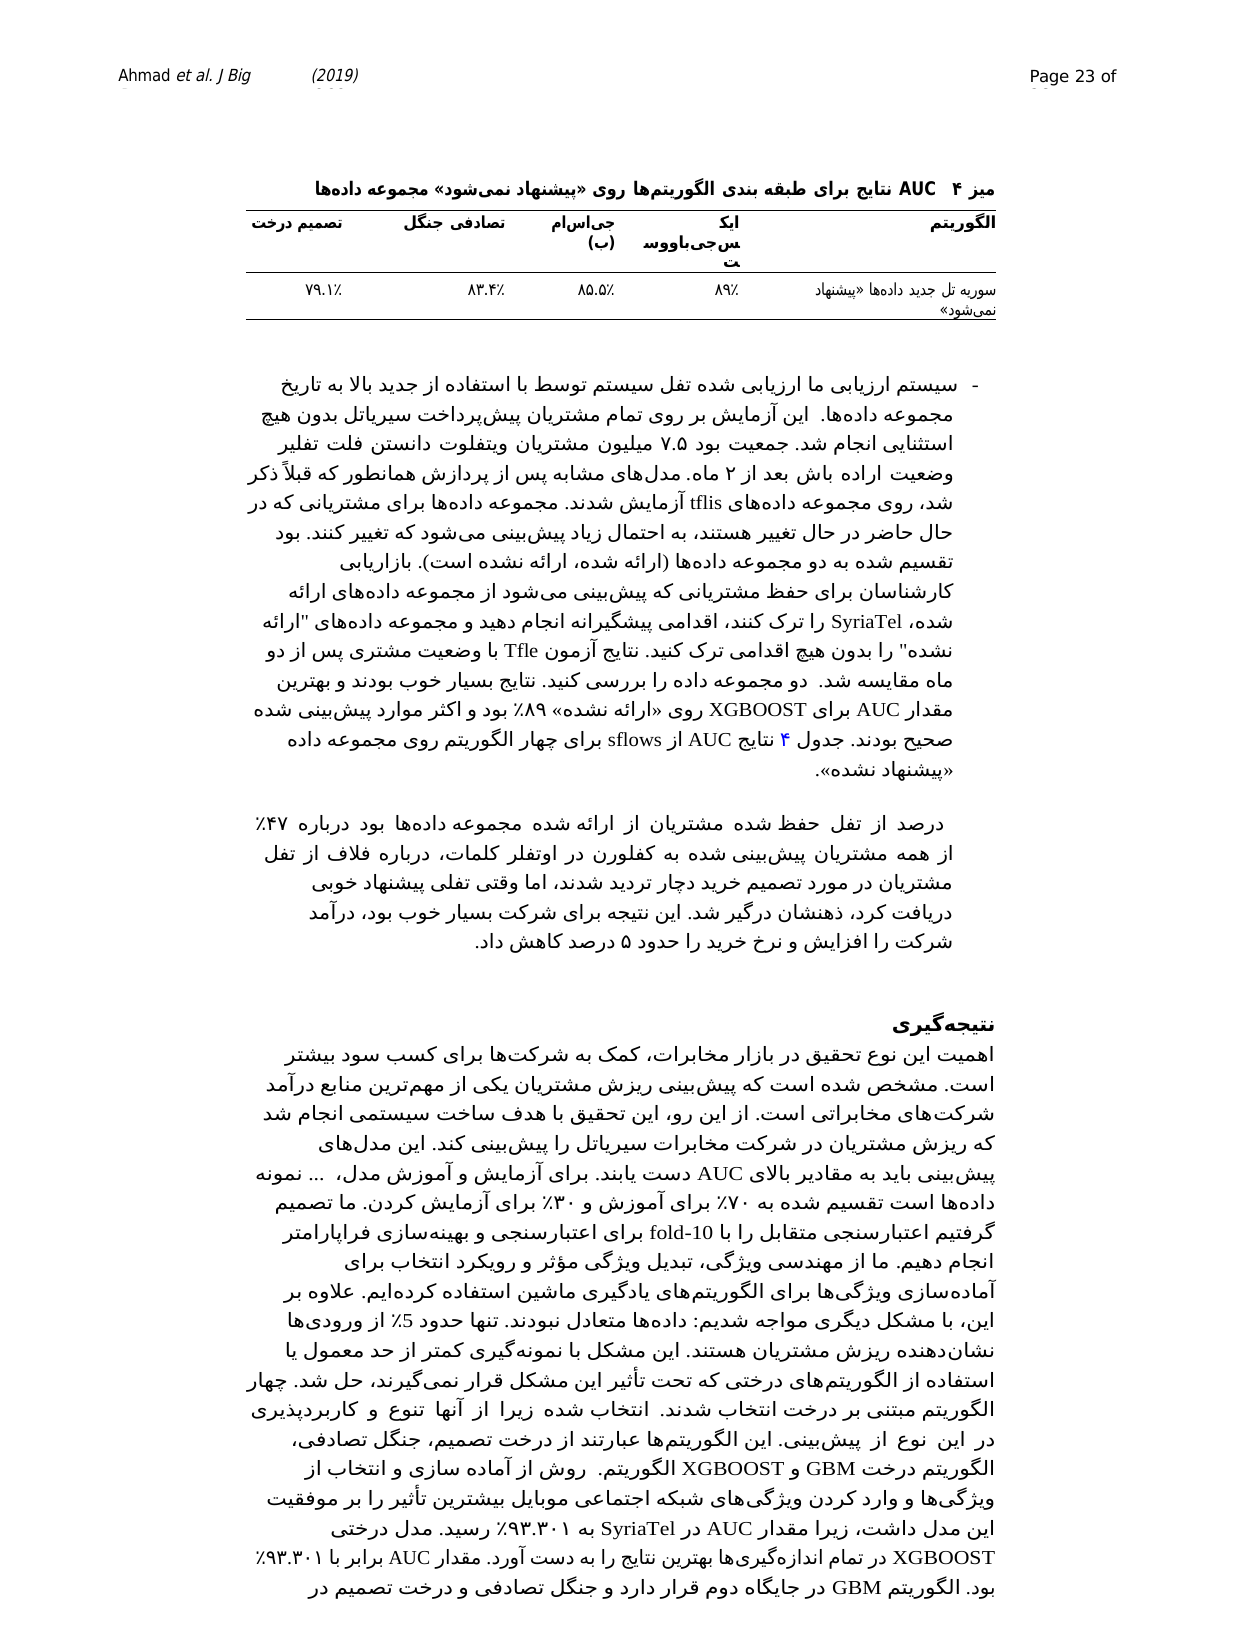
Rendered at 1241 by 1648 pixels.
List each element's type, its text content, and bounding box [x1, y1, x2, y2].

table_cell سوریه تل جدید داده‌ها «پیشنهاد نمی‌شود» [765, 273, 996, 319]
table_cell ۸۵.۵٪ [532, 273, 642, 319]
table_cell ۷۹.۱٪ [246, 273, 369, 319]
table_header ایکس‌جی‌باووست [642, 211, 765, 272]
table_header تصمیم درخت [246, 211, 369, 272]
table_cell ۸۹٪ [642, 273, 765, 319]
table_header جی‌اس‌ام (ب) [532, 211, 642, 272]
text میز ۴ AUC نتایج برای طبقه بندی الگوریتم‌ها روی «پیشنهاد نمی‌شود» مجموعه داده‌ها [103, 178, 995, 200]
subtitle نتیجه‌گیری [103, 1012, 995, 1036]
table_cell ۸۳.۴٪ [369, 273, 532, 319]
table_header الگوریتم [765, 211, 996, 272]
text درصد از تفل حفظ شده مشتریان از ارائه شده مجموعه داده‌ها بود درباره ۴۷٪ از همه مشتریان پیش‌بینی شده به کفلورن در اوتفلر کلمات، درباره فلاف از تفل مشتریان در مورد تصمیم خرید دچار تردید شدند، اما وقتی تفلی پیشنهاد خوبی دریافت کرد، ذهنشان درگیر شد. این نتیجه برای شرکت بسیار خوب بود، درآمد شرکت را افزایش و نرخ خرید را حدود ۵ درصد کاهش داد. [244, 812, 953, 953]
text - سیستم ارزیابی ما ارزیابی شده تفل سیستم توسط با استفاده از جدید بالا به تاریخ مجموعه داده‌ها. این آزمایش بر روی تمام مشتریان پیش‌پرداخت سیریاتل بدون هیچ استثنایی انجام شد. جمعیت بود ۷.۵ میلیون مشتریان ویتفلوت دانستن فلت تفلیر وضعیت اراده باش بعد از ۲ ماه. مدل‌های مشابه پس از پردازش همانطور که قبلاً ذکر شد، روی مجموعه داده‌های tflis آزمایش شدند. مجموعه داده‌ها برای مشتریانی که در حال حاضر در حال تغییر هستند، به احتمال زیاد پیش‌بینی می‌شود که تغییر کنند. بود تقسیم شده به دو مجموعه داده‌ها (ارائه شده، ارائه نشده است). بازاریابی کارشناسان برای حفظ مشتریانی که پیش‌بینی می‌شود از مجموعه داده‌های ارائه شده، SyriaTel را ترک کنند، اقدامی پیشگیرانه انجام دهید و مجموعه داده‌های "ارائه نشده" را بدون هیچ اقدامی ترک کنید. نتایج آزمون Tfle با وضعیت مشتری پس از دو ماه مقایسه شد. دو مجموعه داده را بررسی کنید. نتایج بسیار خوب بودند و بهترین مقدار AUC برای XGBOOST روی «ارائه نشده» ۸۹٪ بود و اکثر موارد پیش‌بینی شده صحیح بودند. جدول ۴ نتایج AUC از sflows برای چهار الگوریتم روی مجموعه داده «پیشنهاد نشده». [245, 373, 978, 780]
table_header تصادفی جنگل [369, 211, 532, 272]
